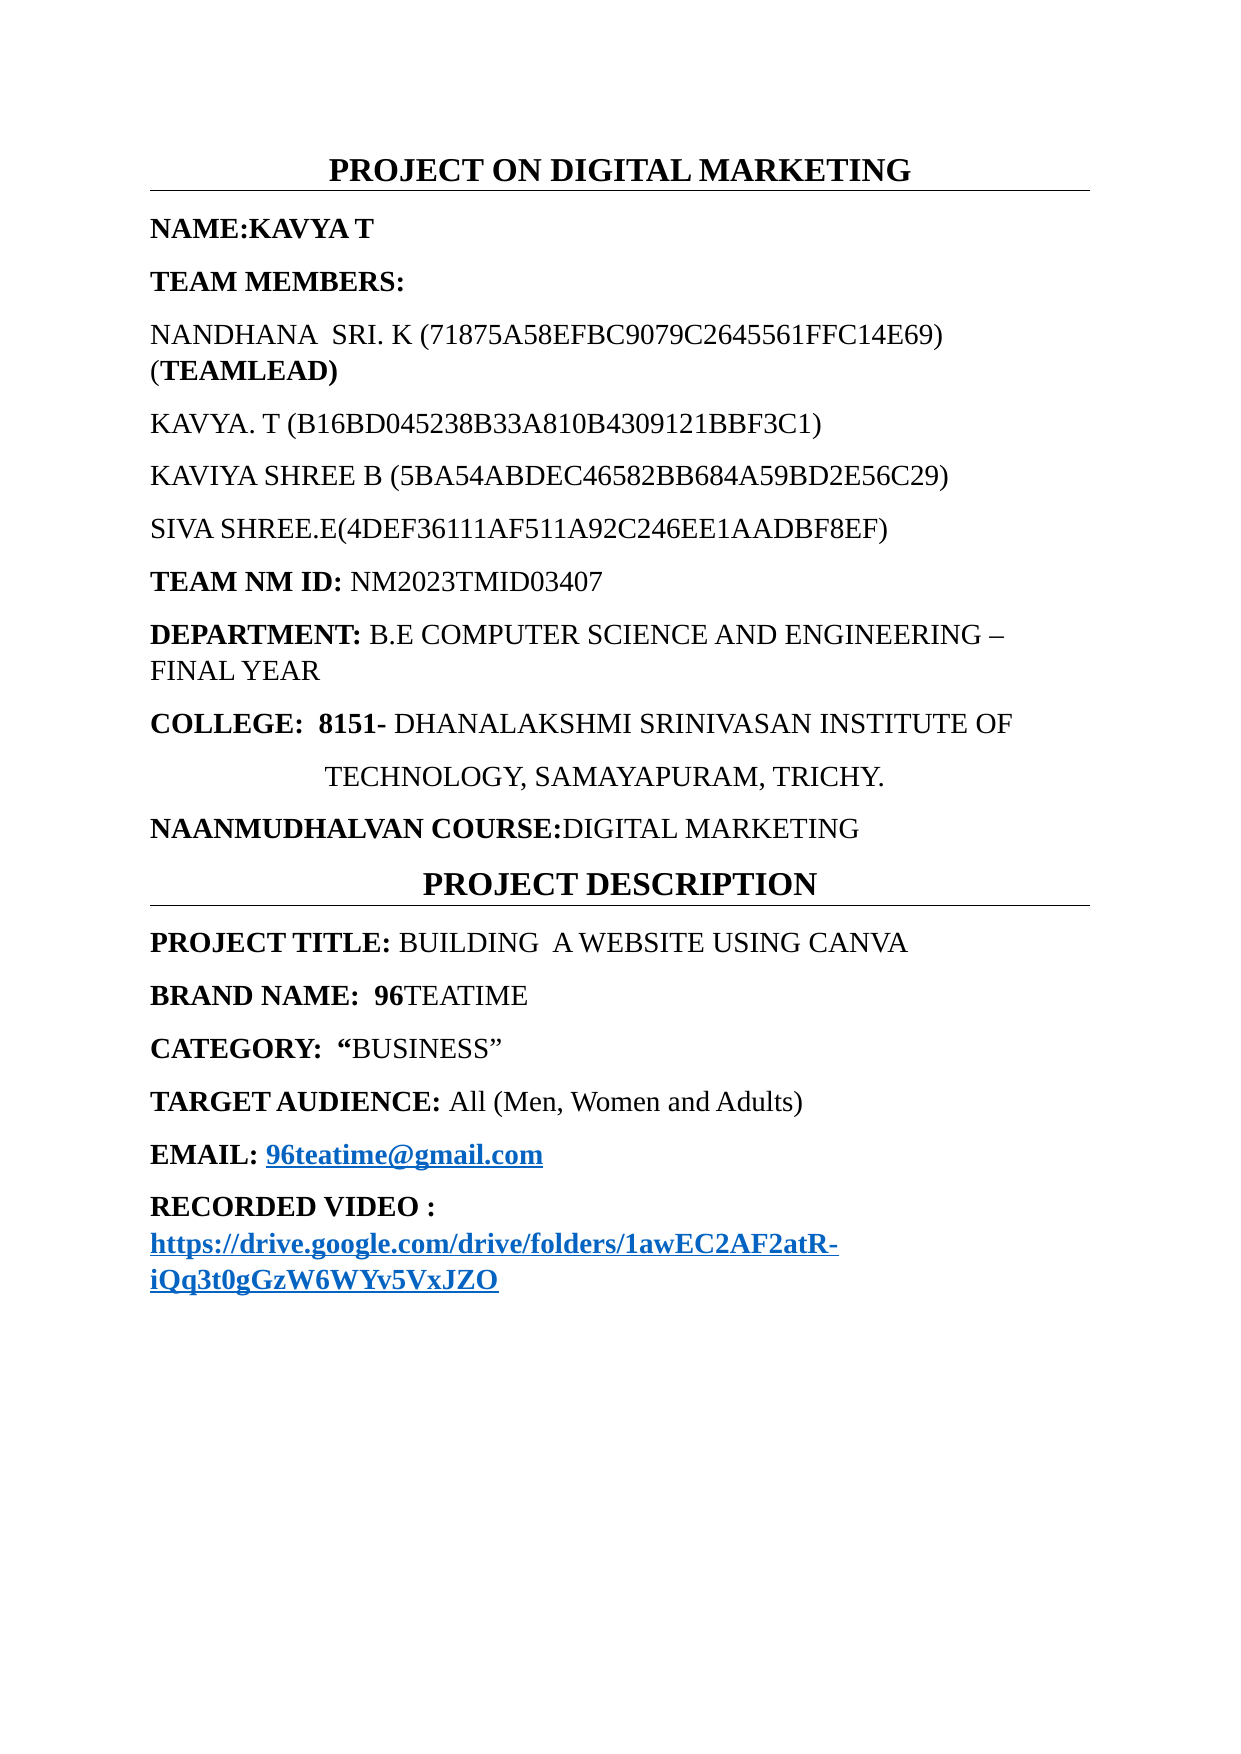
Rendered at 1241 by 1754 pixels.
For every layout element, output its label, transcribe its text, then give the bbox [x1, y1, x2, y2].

text DEPARTMENT: B.E COMPUTER SCIENCE AND ENGINEERING – FINAL YEAR [150, 617, 1090, 687]
text KAVIYA SHREE B (5BA54ABDEC46582BB684A59BD2E56C29) [150, 458, 1090, 492]
text TECHNOLOGY, SAMAYAPURAM, TRICHY. [150, 759, 1090, 792]
text KAVYA. T (B16BD045238B33A810B4309121BBF3C1) [150, 406, 1090, 439]
text TEAM NM ID: NM2023TMID03407 [150, 564, 1090, 598]
text TEAM MEMBERS: [150, 264, 1090, 297]
text CATEGORY: “BUSINESS” [150, 1031, 1090, 1065]
text EMAIL: 96teatime@gmail.com [150, 1137, 1090, 1170]
text NAANMUDHALVAN COURSE:DIGITAL MARKETING [150, 812, 1090, 845]
text SIVA SHREE.E(4DEF36111AF511A92C246EE1AADBF8EF) [150, 511, 1090, 545]
text TARGET AUDIENCE: All (Men, Women and Adults) [150, 1084, 1090, 1117]
text BRAND NAME: 96TEATIME [150, 978, 1090, 1012]
text COLLEGE: 8151- DHANALAKSHMI SRINIVASAN INSTITUTE OF [150, 706, 1090, 739]
text PROJECT ON DIGITAL MARKETING [150, 150, 1090, 190]
text NANDHANA SRI. K (71875A58EFBC9079C2645561FFC14E69)(TEAMLEAD) [150, 317, 1090, 386]
text PROJECT DESCRIPTION [150, 864, 1090, 905]
text PROJECT TITLE: BUILDING A WEBSITE USING CANVA [150, 926, 1090, 959]
text RECORDED VIDEO : https://drive.google.com/drive/folders/1awEC2AF2atR-iQq3t0gGzW6WYv5VxJZO [150, 1189, 1090, 1295]
text NAME:KAVYA T [150, 211, 1090, 245]
